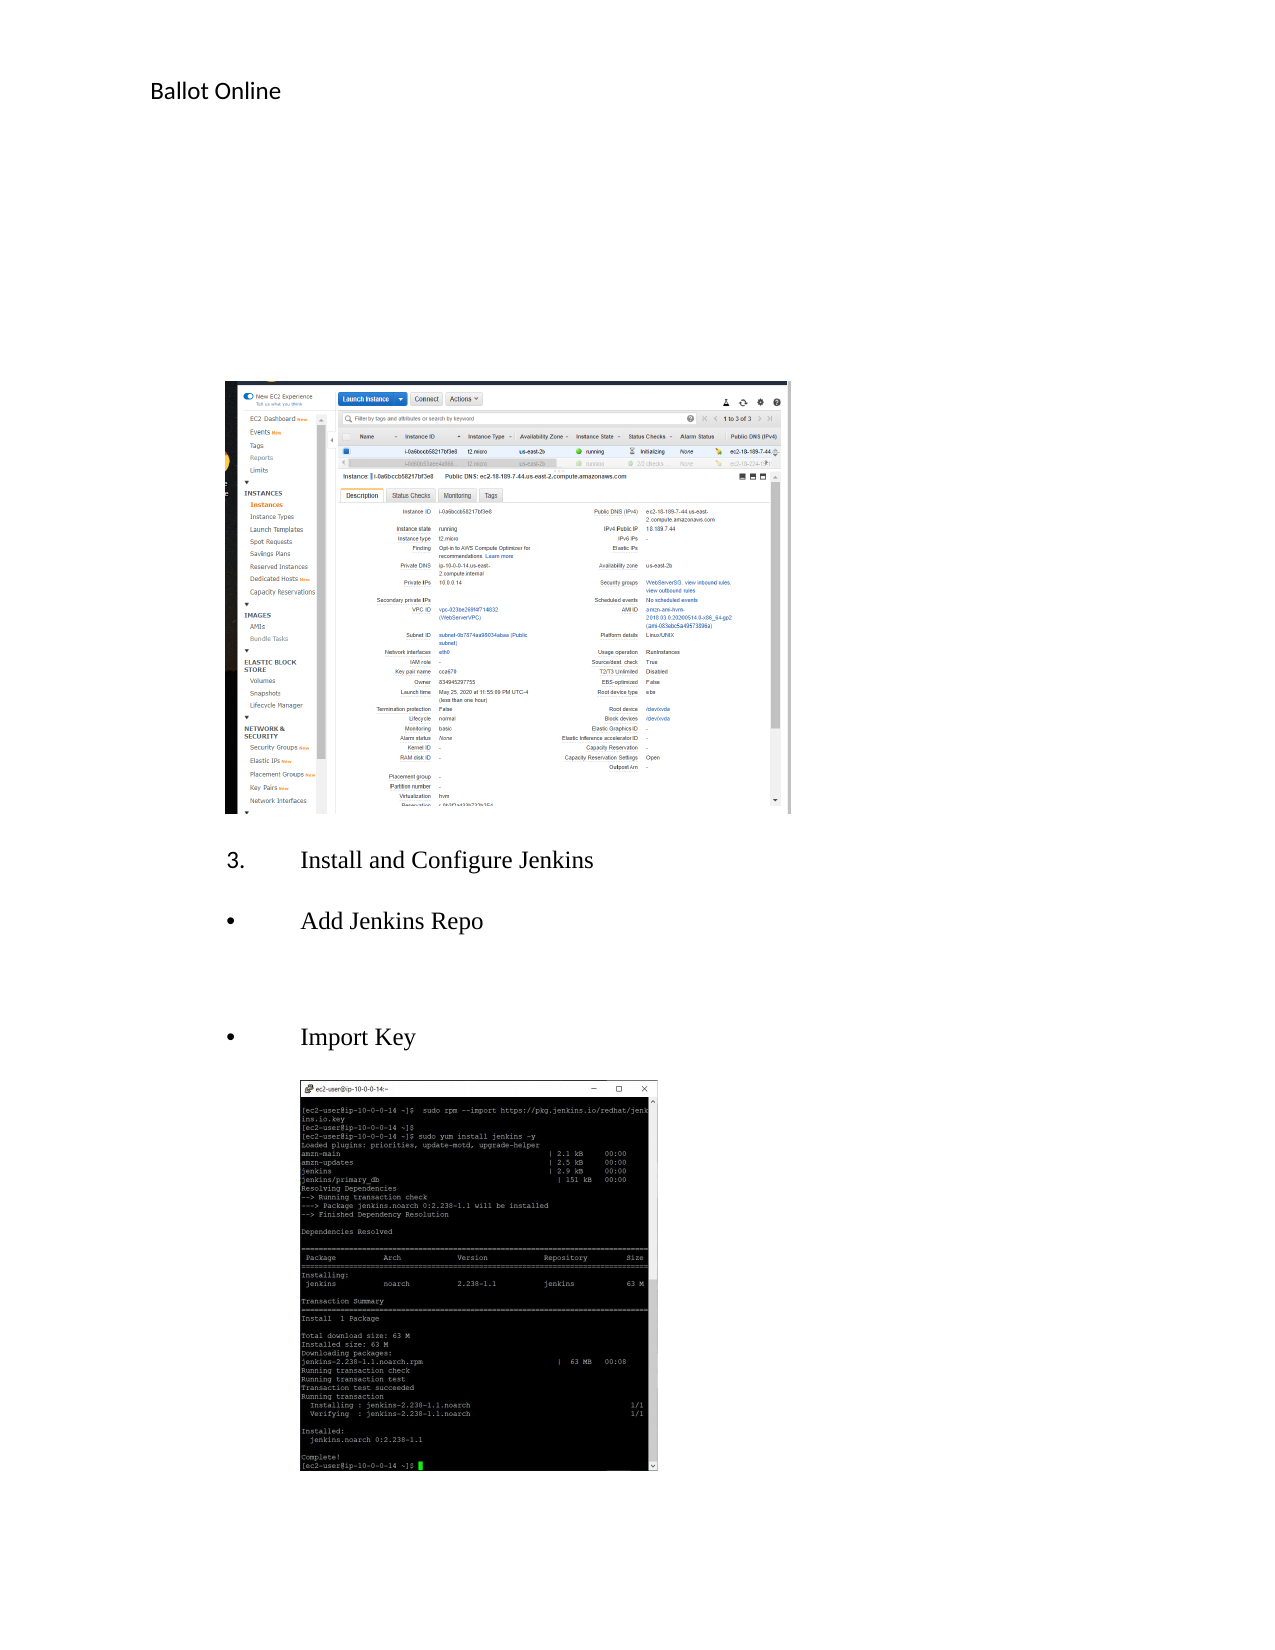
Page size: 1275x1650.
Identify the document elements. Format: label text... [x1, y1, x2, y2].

list Import Key [151, 1022, 1125, 1051]
list Add Jenkins Repo [151, 906, 1125, 935]
list Install and Configure Jenkins [151, 844, 1125, 875]
picture [300, 1080, 658, 1471]
picture [225, 381, 791, 814]
